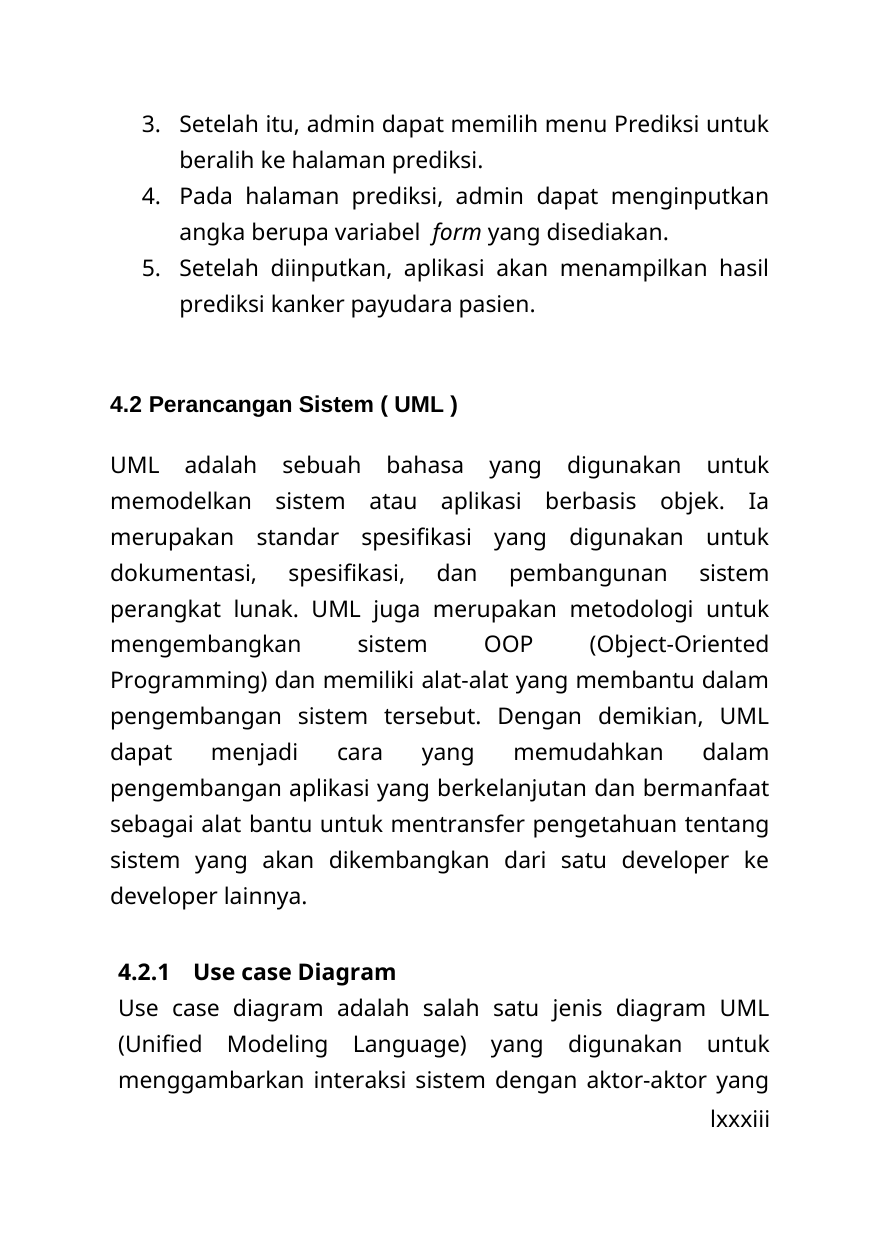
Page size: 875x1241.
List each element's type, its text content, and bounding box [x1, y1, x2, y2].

list Pada halaman prediksi, admin dapat menginputkan angka berupa variabel form yang disediakan. [142, 180, 770, 247]
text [118, 992, 770, 1095]
subtitle Use case Diagram [118, 956, 770, 987]
subtitle Perancangan Sistem ( UML ) [110, 391, 770, 417]
list Setelah itu, admin dapat memilih menu Prediksi untuk beralih ke halaman prediksi. [142, 108, 770, 176]
text UML adalah sebuah bahasa yang digunakan untuk memodelkan sistem atau aplikasi berbasis objek. Ia merupakan standar spesifikasi yang digunakan untuk dokumentasi, spesifikasi, dan pembangunan sistem perangkat lunak. UML juga merupakan metodologi untuk mengembangkan sistem OOP (Object-Oriented Programming) dan memiliki alat-alat yang membantu dalam pengembangan sistem tersebut. Dengan demikian, UML dapat menjadi cara yang memudahkan dalam pengembangan aplikasi yang berkelanjutan dan bermanfaat sebagai alat bantu untuk mentransfer pengetahuan tentang sistem yang akan dikembangkan dari satu developer ke developer lainnya. [110, 449, 770, 911]
list Setelah diinputkan, aplikasi akan menampilkan hasil prediksi kanker payudara pasien. [142, 252, 770, 319]
